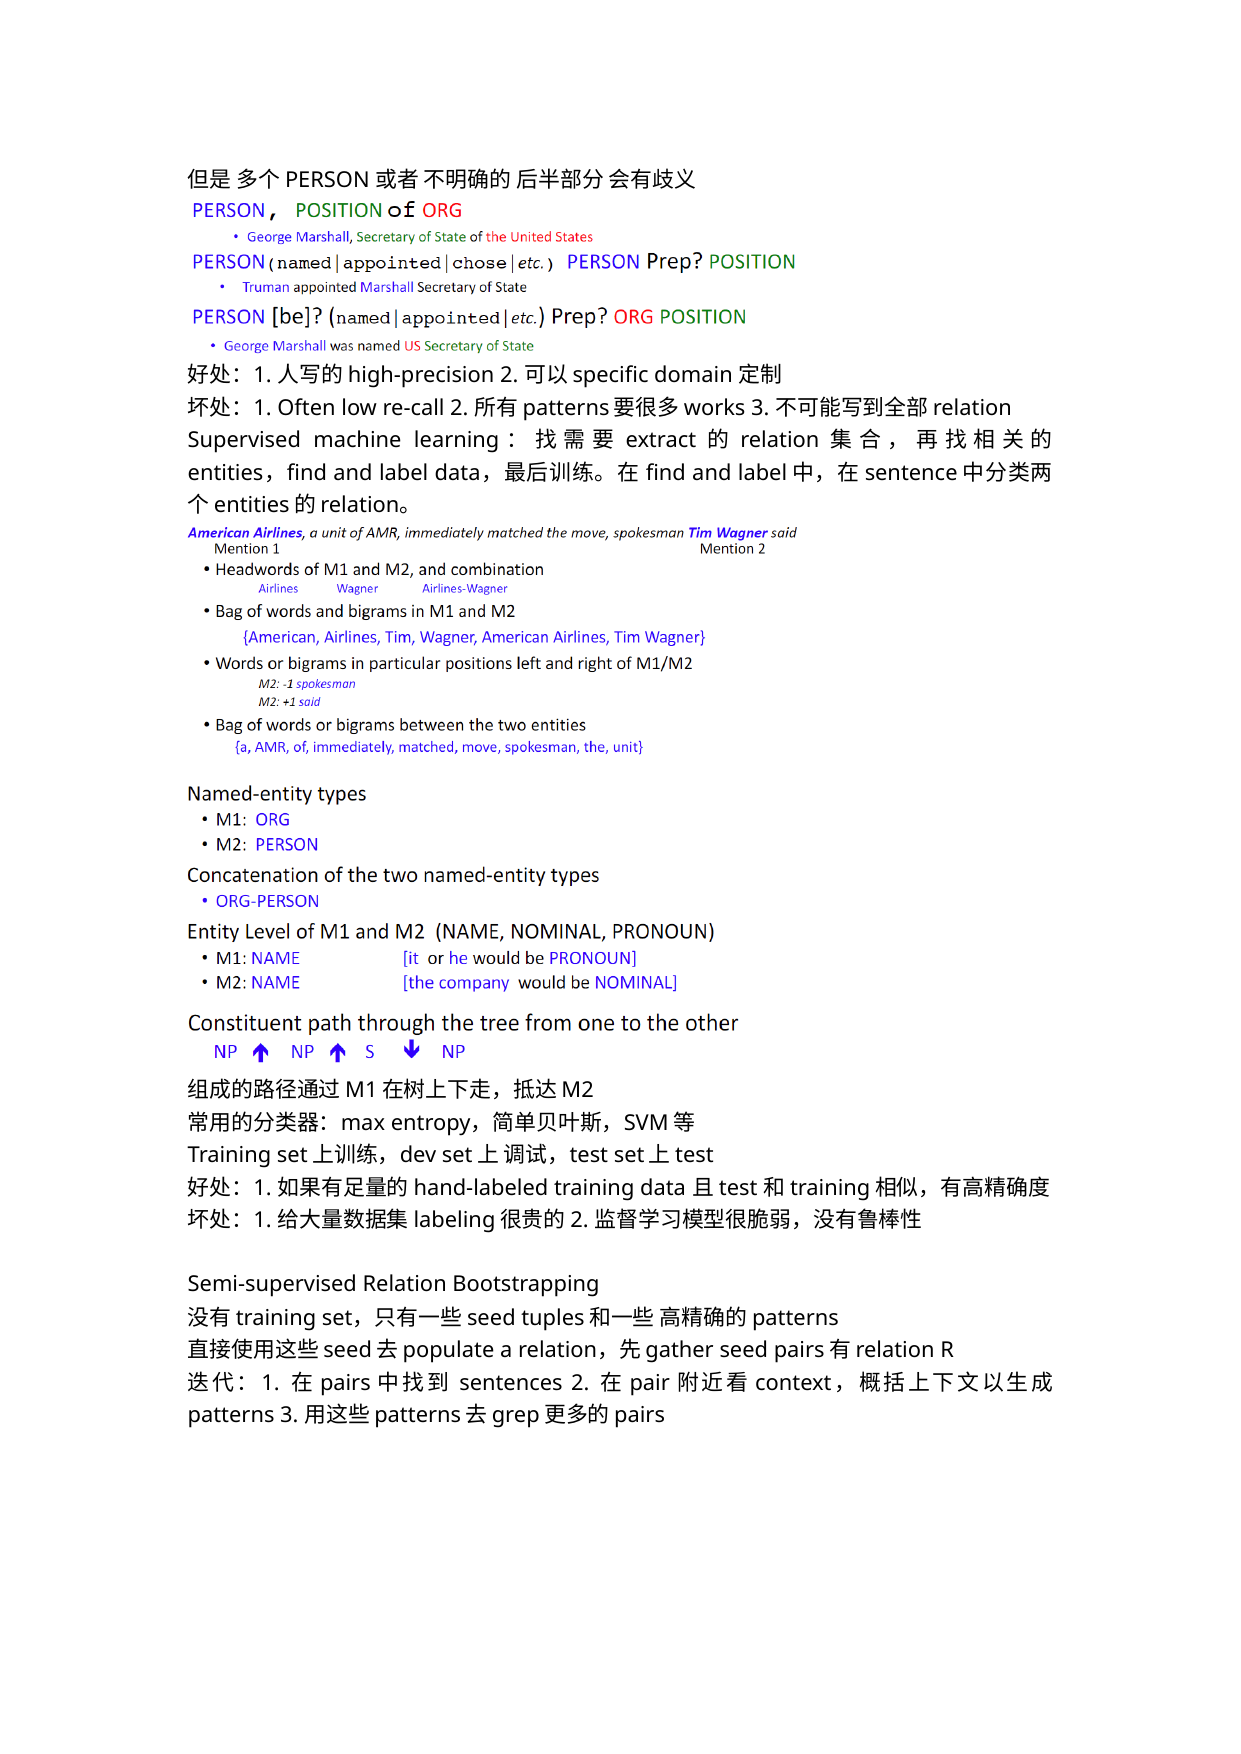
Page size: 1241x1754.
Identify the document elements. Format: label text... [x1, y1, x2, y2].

picture [187, 1007, 749, 1065]
text 直接使用这些seed去populate a relation，先gather seed pairs有relation R [187, 1332, 1053, 1364]
text 好处：1. 如果有足量的 hand-labeled training data 且 test 和 training相似，有高精确度 [187, 1169, 1053, 1202]
picture [187, 779, 722, 997]
text 没有training set，只有一些 seed tuples和一些 高精确的 patterns [187, 1299, 1053, 1332]
text 坏处：1. 给大量数据集 labeling很贵的 2. 监督学习模型很脆弱，没有鲁棒性 [187, 1202, 1053, 1234]
picture [187, 194, 805, 354]
picture [187, 519, 798, 761]
text Supervised machine learning：找需要extract的relation集合，再找相关的entities，find and label data，最后训练。在 find and label中，在sentence中分类两个entities的relation。 [187, 422, 1053, 519]
text 但是 多个 PERSON 或者 不明确的 后半部分 会有歧义 [187, 162, 1053, 194]
text Training set上训练，dev set上 调试，test set上test [187, 1137, 1053, 1169]
text 常用的分类器：max entropy，简单贝叶斯，SVM等 [187, 1104, 1053, 1137]
text 组成的路径通过M1在树上下走，抵达M2 [187, 1072, 1053, 1104]
text Semi-supervised Relation Bootstrapping [187, 1267, 1053, 1299]
text 坏处：1. Often low re-call 2. 所有patterns要很多works 3. 不可能写到全部relation [187, 389, 1053, 422]
text 好处：1. 人写的 high-precision 2. 可以specific domain 定制 [187, 357, 1053, 389]
text 迭代：1. 在pairs中找到 sentences 2. 在pair附近看context，概括上下文以生成patterns 3. 用这些patterns去grep更多的pairs [187, 1364, 1053, 1429]
